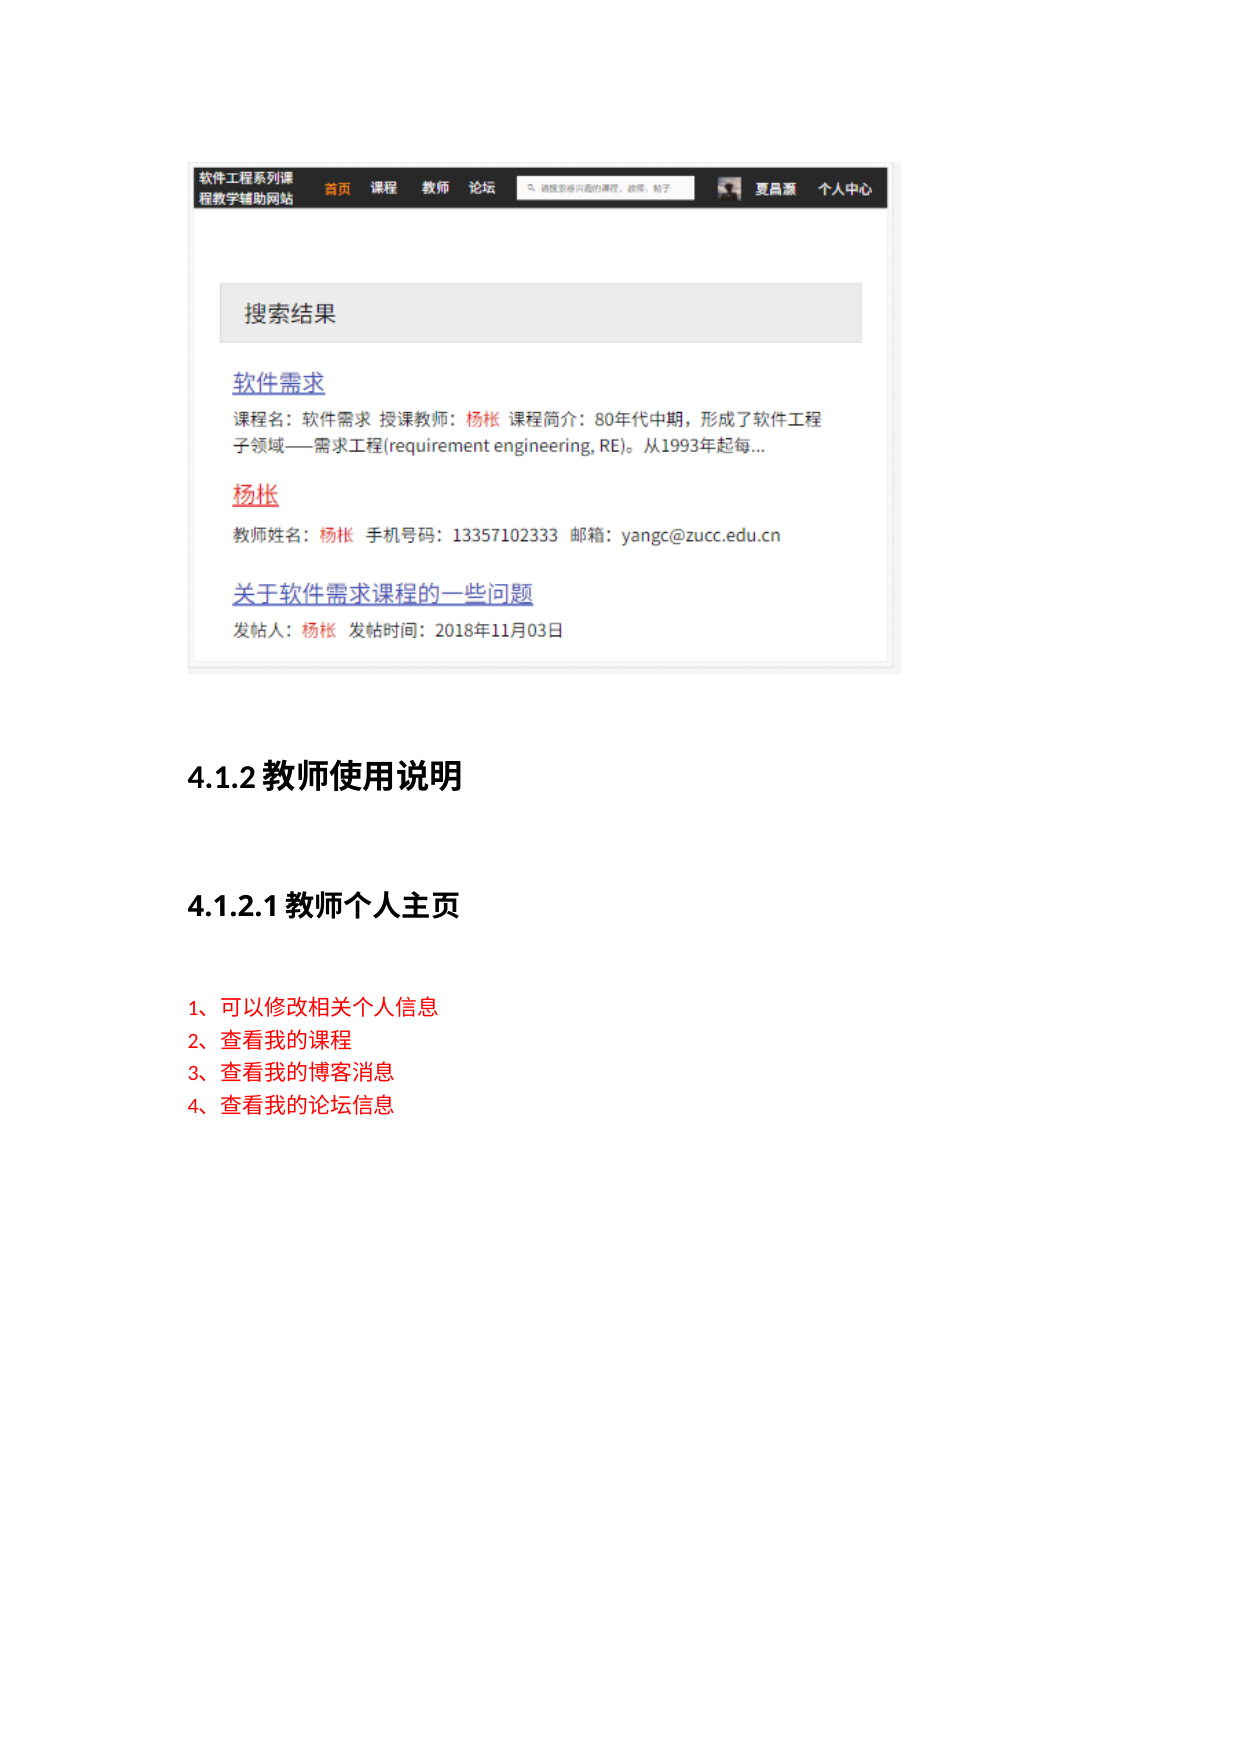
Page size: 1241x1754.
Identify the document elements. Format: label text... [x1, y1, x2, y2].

subtitle 4.1.2.1教师个人主页 [187, 871, 1053, 936]
text 3、查看我的博客消息 [187, 1055, 1053, 1087]
text 2、查看我的课程 [187, 1022, 1053, 1055]
subtitle 4.1.2教师使用说明 [187, 742, 1053, 807]
text 1、可以修改相关个人信息 [187, 990, 1053, 1022]
text 4、查看我的论坛信息 [187, 1087, 1053, 1120]
picture [187, 162, 901, 674]
